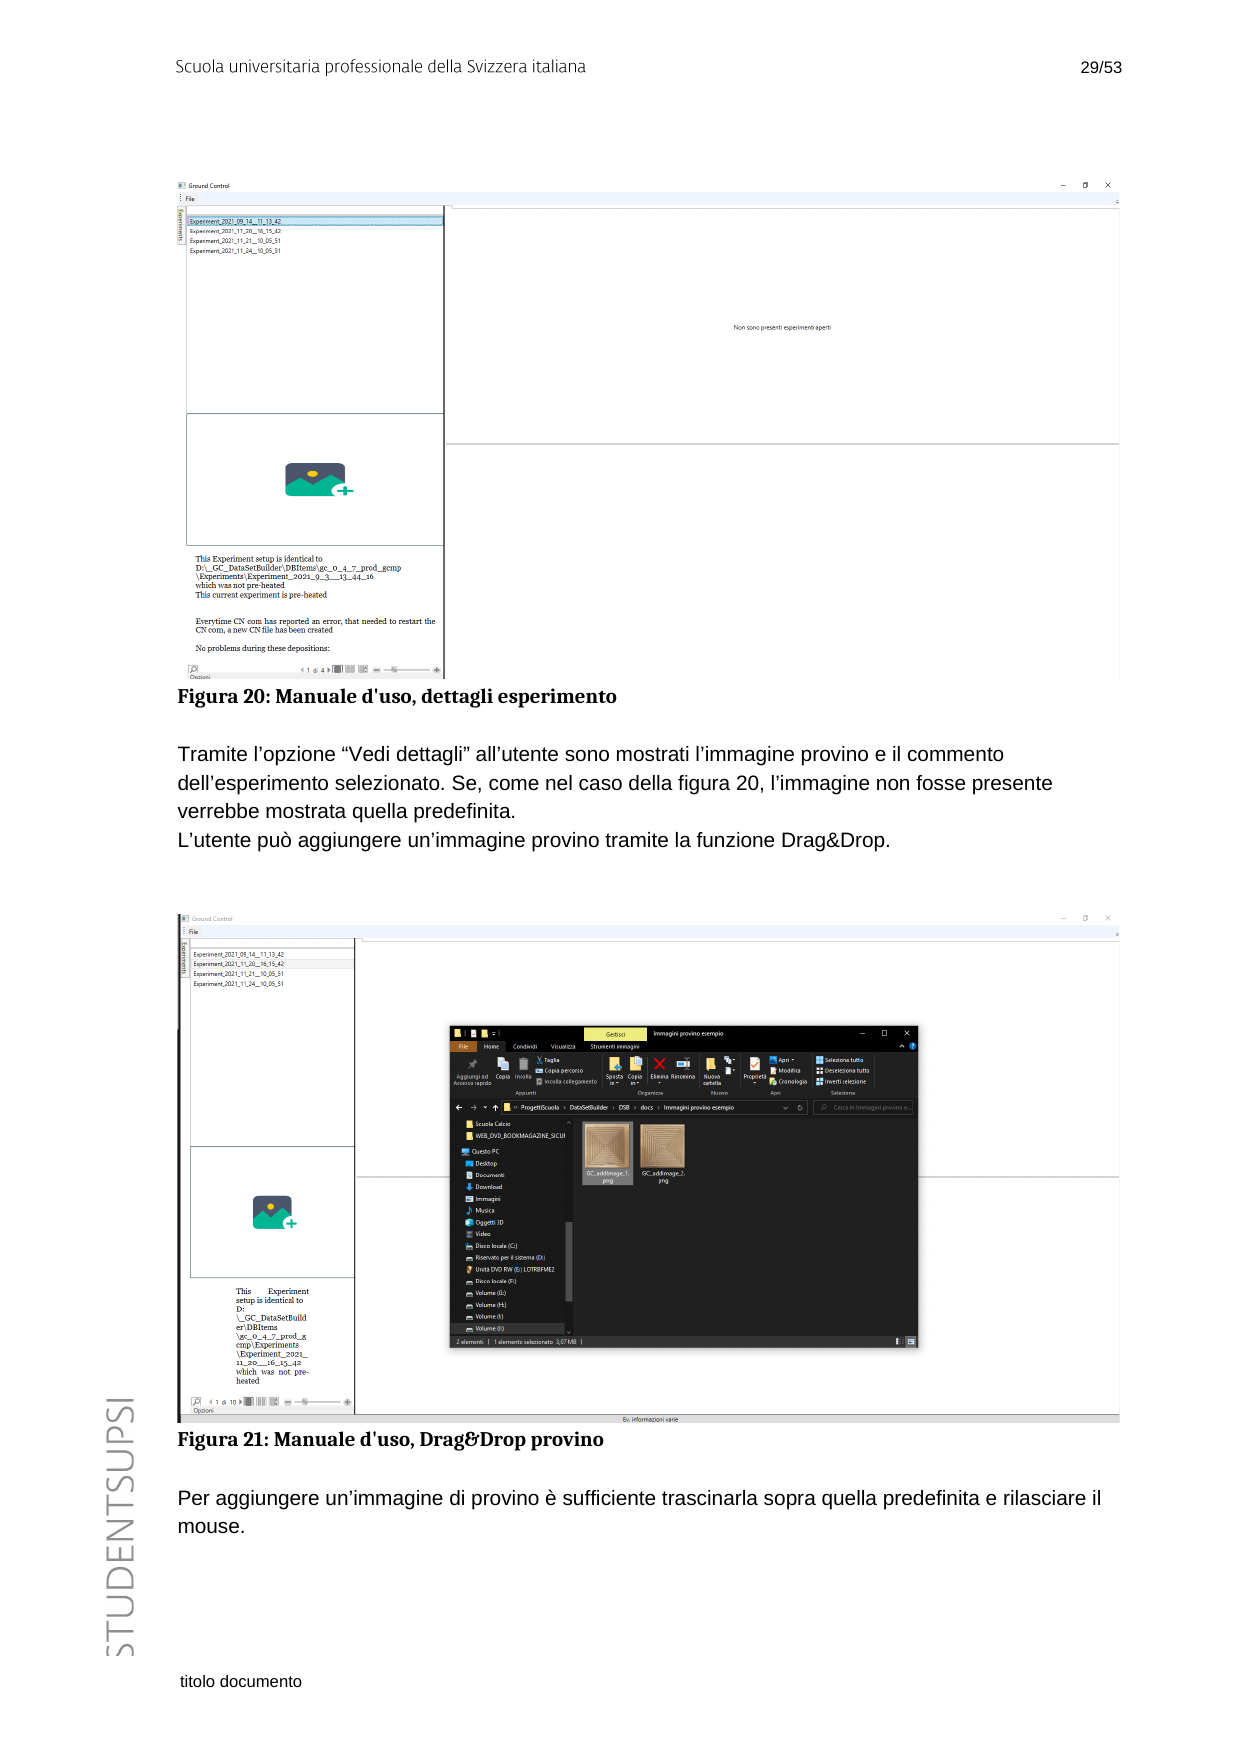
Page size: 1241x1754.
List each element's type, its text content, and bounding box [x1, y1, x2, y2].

text Figura : Manuale d'uso, Drag&Drop provino [177, 1428, 1122, 1452]
text Figura : Manuale d'uso, dettagli esperimento [177, 684, 1122, 708]
picture [177, 180, 1120, 679]
text L’utente può aggiungere un’immagine provino tramite la funzione Drag&Drop. [177, 828, 1122, 852]
picture [106, 1399, 134, 1657]
text Tramite l’opzione “Vedi dettagli” all’utente sono mostrati l’immagine provino e il commento dell’esperimento selezionato. Se, come nel caso della figura 20, l’immagine non fosse presente verrebbe mostrata quella predefinita. [177, 742, 1122, 823]
text Per aggiungere un’immagine di provino è sufficiente trascinarla sopra quella predefinita e rilasciare il mouse. [177, 1485, 1122, 1538]
picture [168, 53, 602, 80]
picture [177, 914, 1120, 1423]
